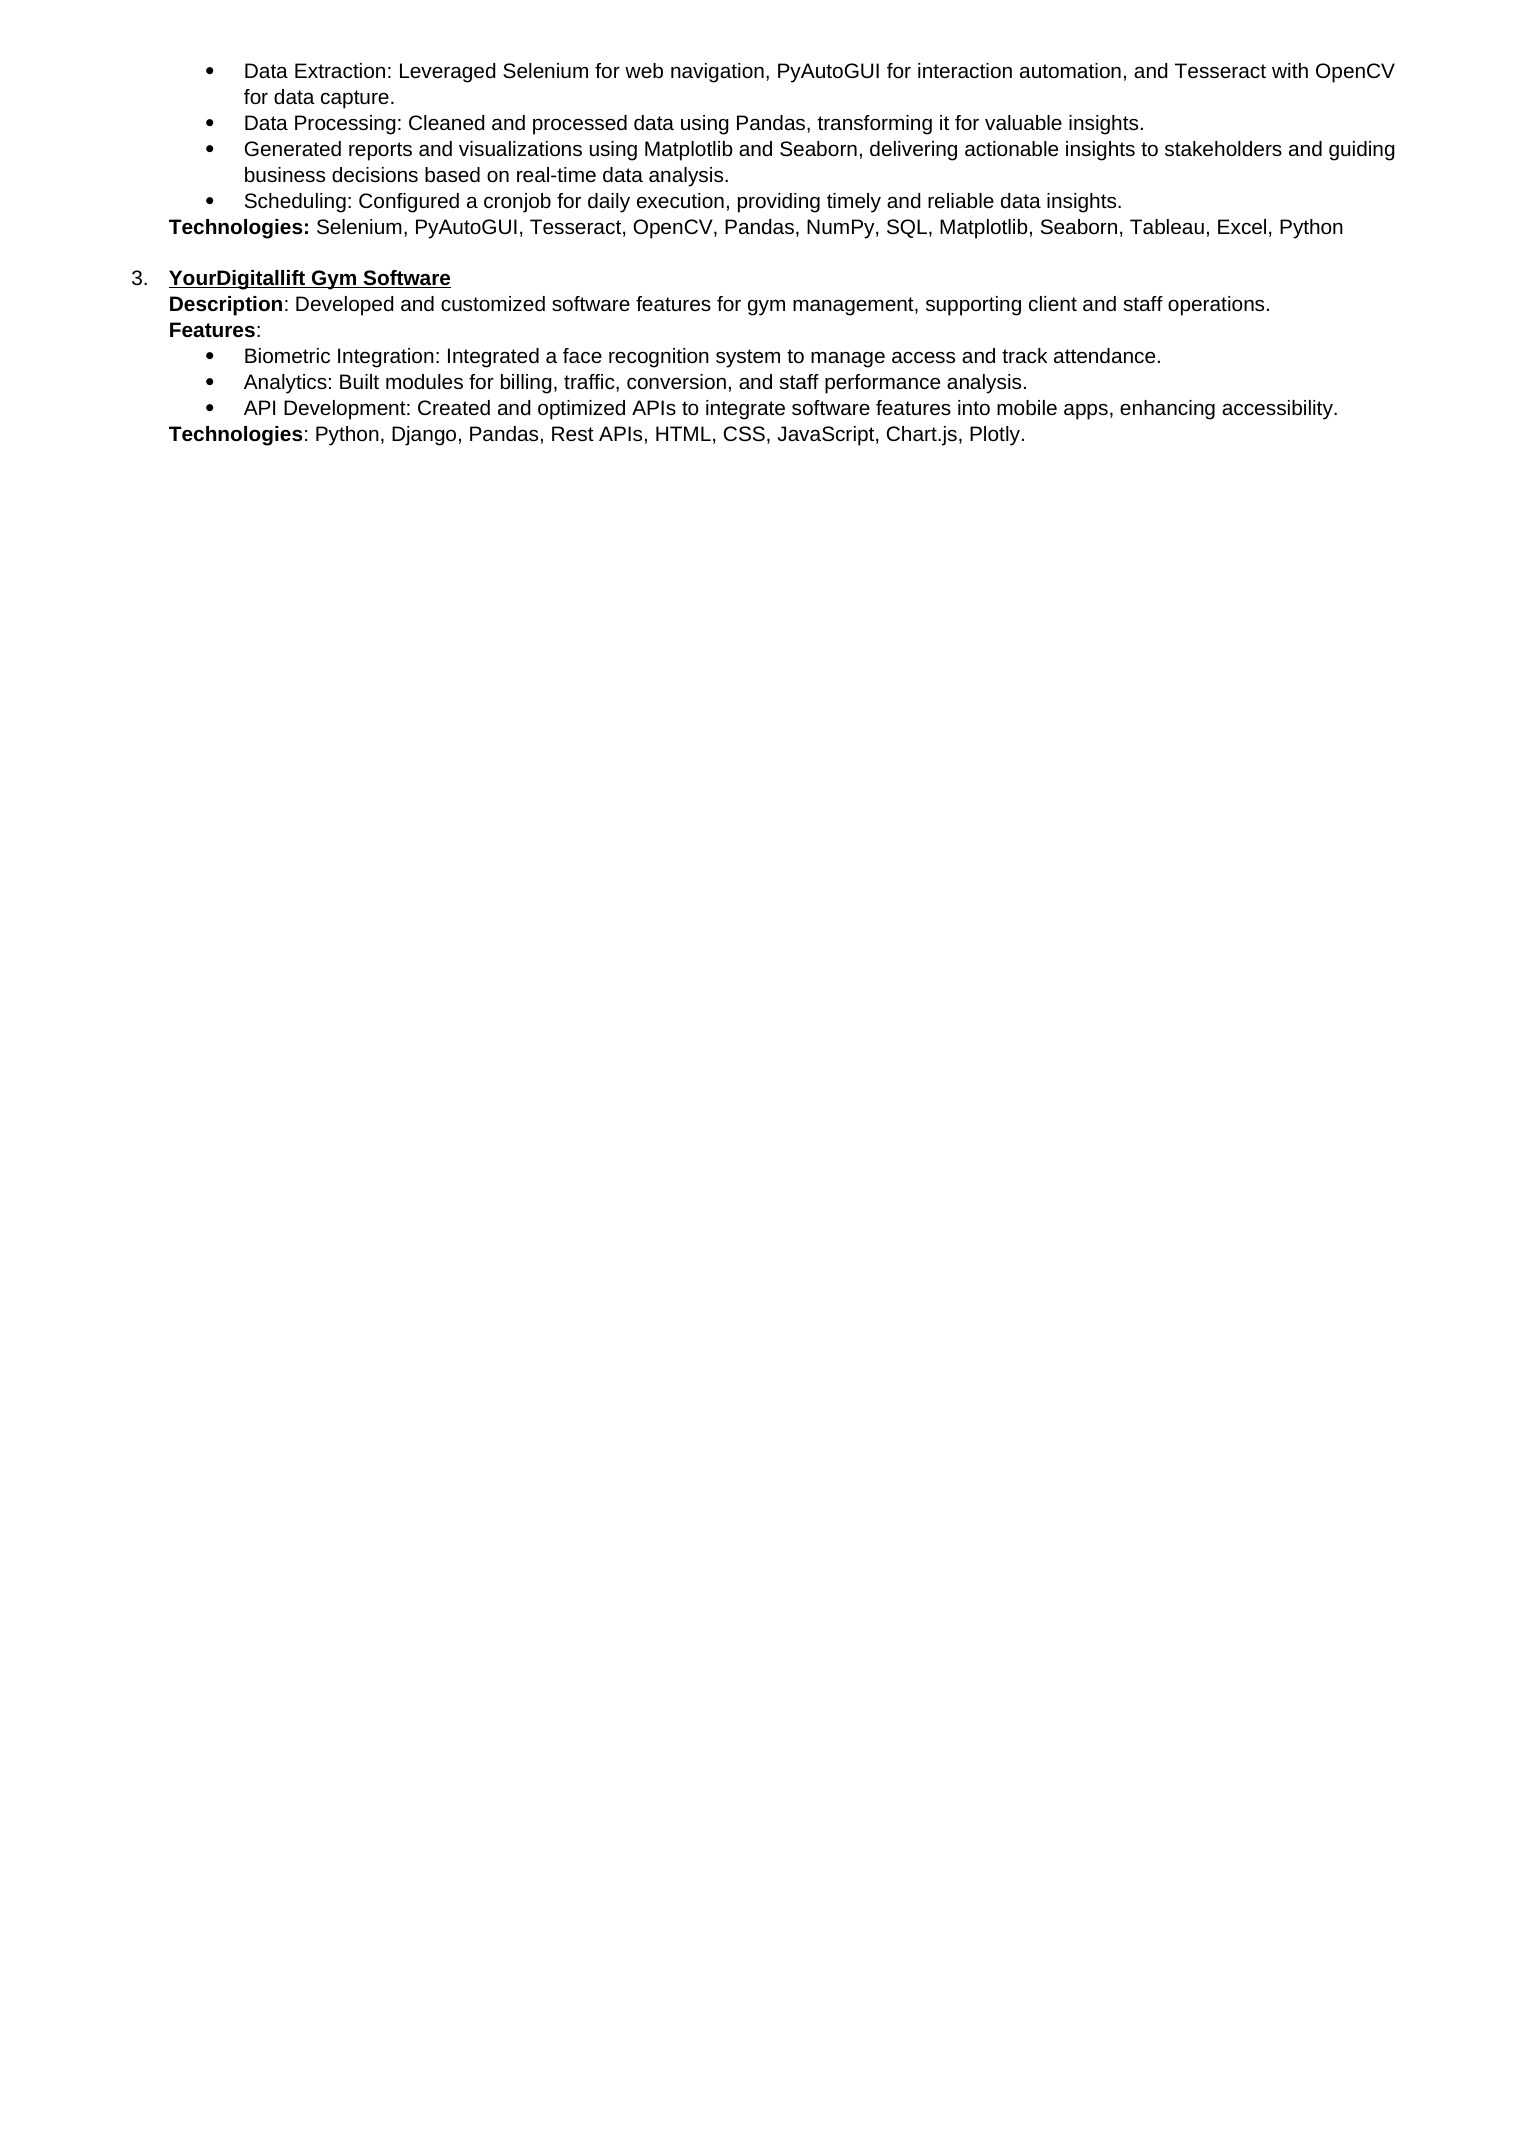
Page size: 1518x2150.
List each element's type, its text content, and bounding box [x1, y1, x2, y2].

list YourDigitallift Gym Software [131, 266, 1397, 290]
list Scheduling: Configured a cronjob for daily execution, providing timely and reliable data insights. [206, 188, 1397, 213]
text Technologies: Selenium, PyAutoGUI, Tesseract, OpenCV, Pandas, NumPy, SQL, Matplotlib, Seaborn, Tableau, Excel, Python [94, 214, 1397, 238]
list Biometric Integration: Integrated a face recognition system to manage access and track attendance. [206, 344, 1397, 368]
list Data Processing: Cleaned and processed data using Pandas, transforming it for valuable insights. [206, 111, 1397, 135]
text Features: [94, 318, 1397, 342]
text Technologies: Python, Django, Pandas, Rest APIs, HTML, CSS, JavaScript, Chart.js, Plotly. [94, 421, 1397, 445]
list API Development: Created and optimized APIs to integrate software features into mobile apps, enhancing accessibility. [206, 396, 1397, 419]
list Data Extraction: Leveraged Selenium for web navigation, PyAutoGUI for interaction automation, and Tesseract with OpenCV for data capture. [206, 59, 1397, 109]
text Description: Developed and customized software features for gym management, supporting client and staff operations. [94, 292, 1397, 316]
list Analytics: Built modules for billing, traffic, conversion, and staff performance analysis. [206, 369, 1397, 394]
list Generated reports and visualizations using Matplotlib and Seaborn, delivering actionable insights to stakeholders and guiding business decisions based on real-time data analysis. [206, 137, 1397, 187]
